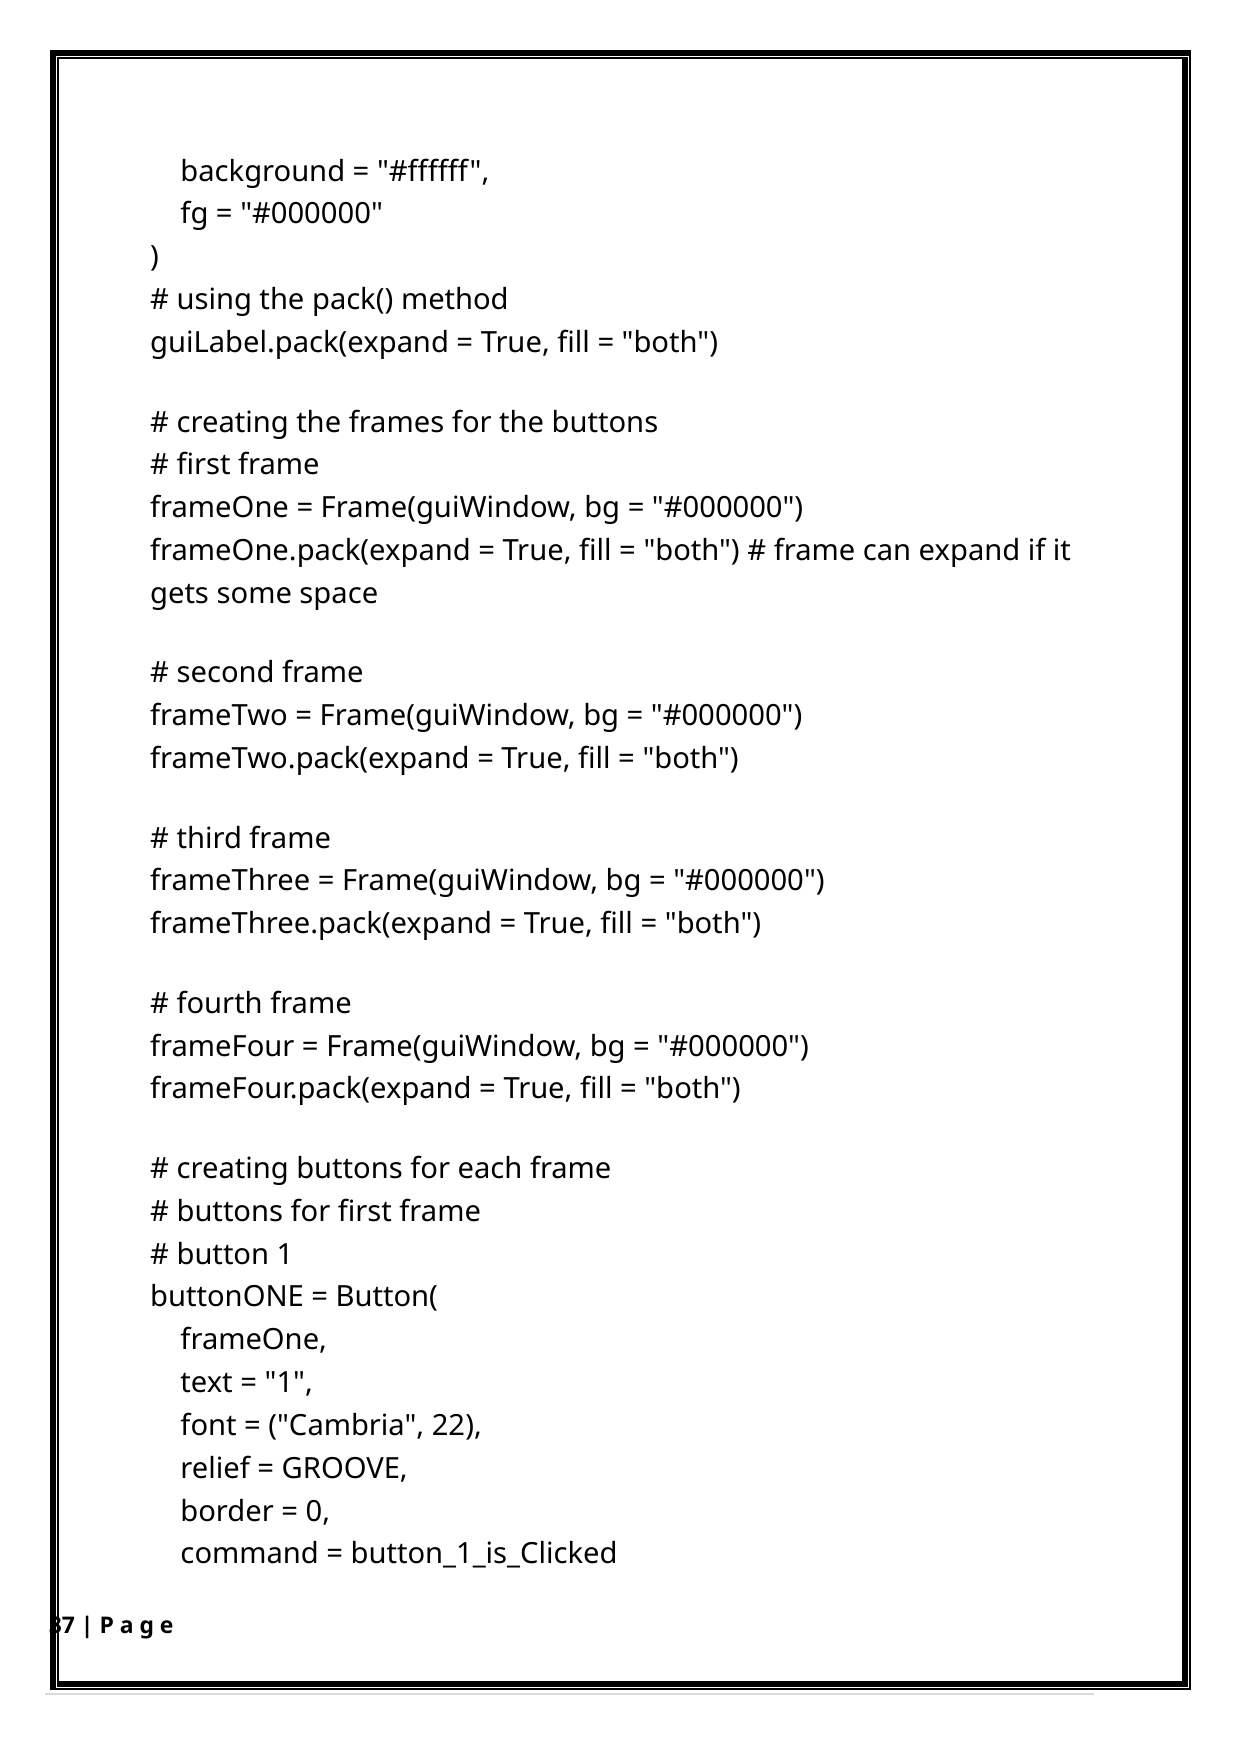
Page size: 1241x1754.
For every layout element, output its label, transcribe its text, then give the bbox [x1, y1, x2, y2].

text # first frame [150, 444, 1089, 483]
text text = "1", [150, 1361, 1089, 1401]
text # fourth frame [150, 982, 1089, 1022]
text # using the pack() method [150, 278, 1089, 318]
text fg = "#000000" [150, 193, 1089, 232]
text frameOne, [150, 1318, 1089, 1358]
text buttonONE = Button( [150, 1276, 1089, 1315]
text font = ("Cambria", 22), [150, 1404, 1089, 1444]
text command = button_1_is_Clicked [150, 1533, 1089, 1572]
text border = 0, [150, 1490, 1089, 1529]
text frameFour.pack(expand = True, fill = "both") [150, 1068, 1089, 1107]
text frameFour = Frame(guiWindow, bg = "#000000") [150, 1025, 1089, 1064]
text # second frame [150, 652, 1089, 691]
text frameThree = Frame(guiWindow, bg = "#000000") [150, 860, 1089, 899]
text background = "#ffffff", [150, 150, 1089, 190]
text frameOne.pack(expand = True, fill = "both") # frame can expand if it gets some space [150, 529, 1089, 612]
text frameThree.pack(expand = True, fill = "both") [150, 902, 1089, 942]
text frameTwo.pack(expand = True, fill = "both") [150, 737, 1089, 777]
text # button 1 [150, 1233, 1089, 1273]
text frameTwo = Frame(guiWindow, bg = "#000000") [150, 694, 1089, 734]
text # third frame [150, 817, 1089, 857]
text guiLabel.pack(expand = True, fill = "both") [150, 321, 1089, 361]
text # creating buttons for each frame [150, 1147, 1089, 1187]
text frameOne = Frame(guiWindow, bg = "#000000") [150, 486, 1089, 526]
text # buttons for first frame [150, 1190, 1089, 1230]
text relief = GROOVE, [150, 1447, 1089, 1487]
text # creating the frames for the buttons [150, 401, 1089, 441]
text ) [150, 236, 1089, 275]
